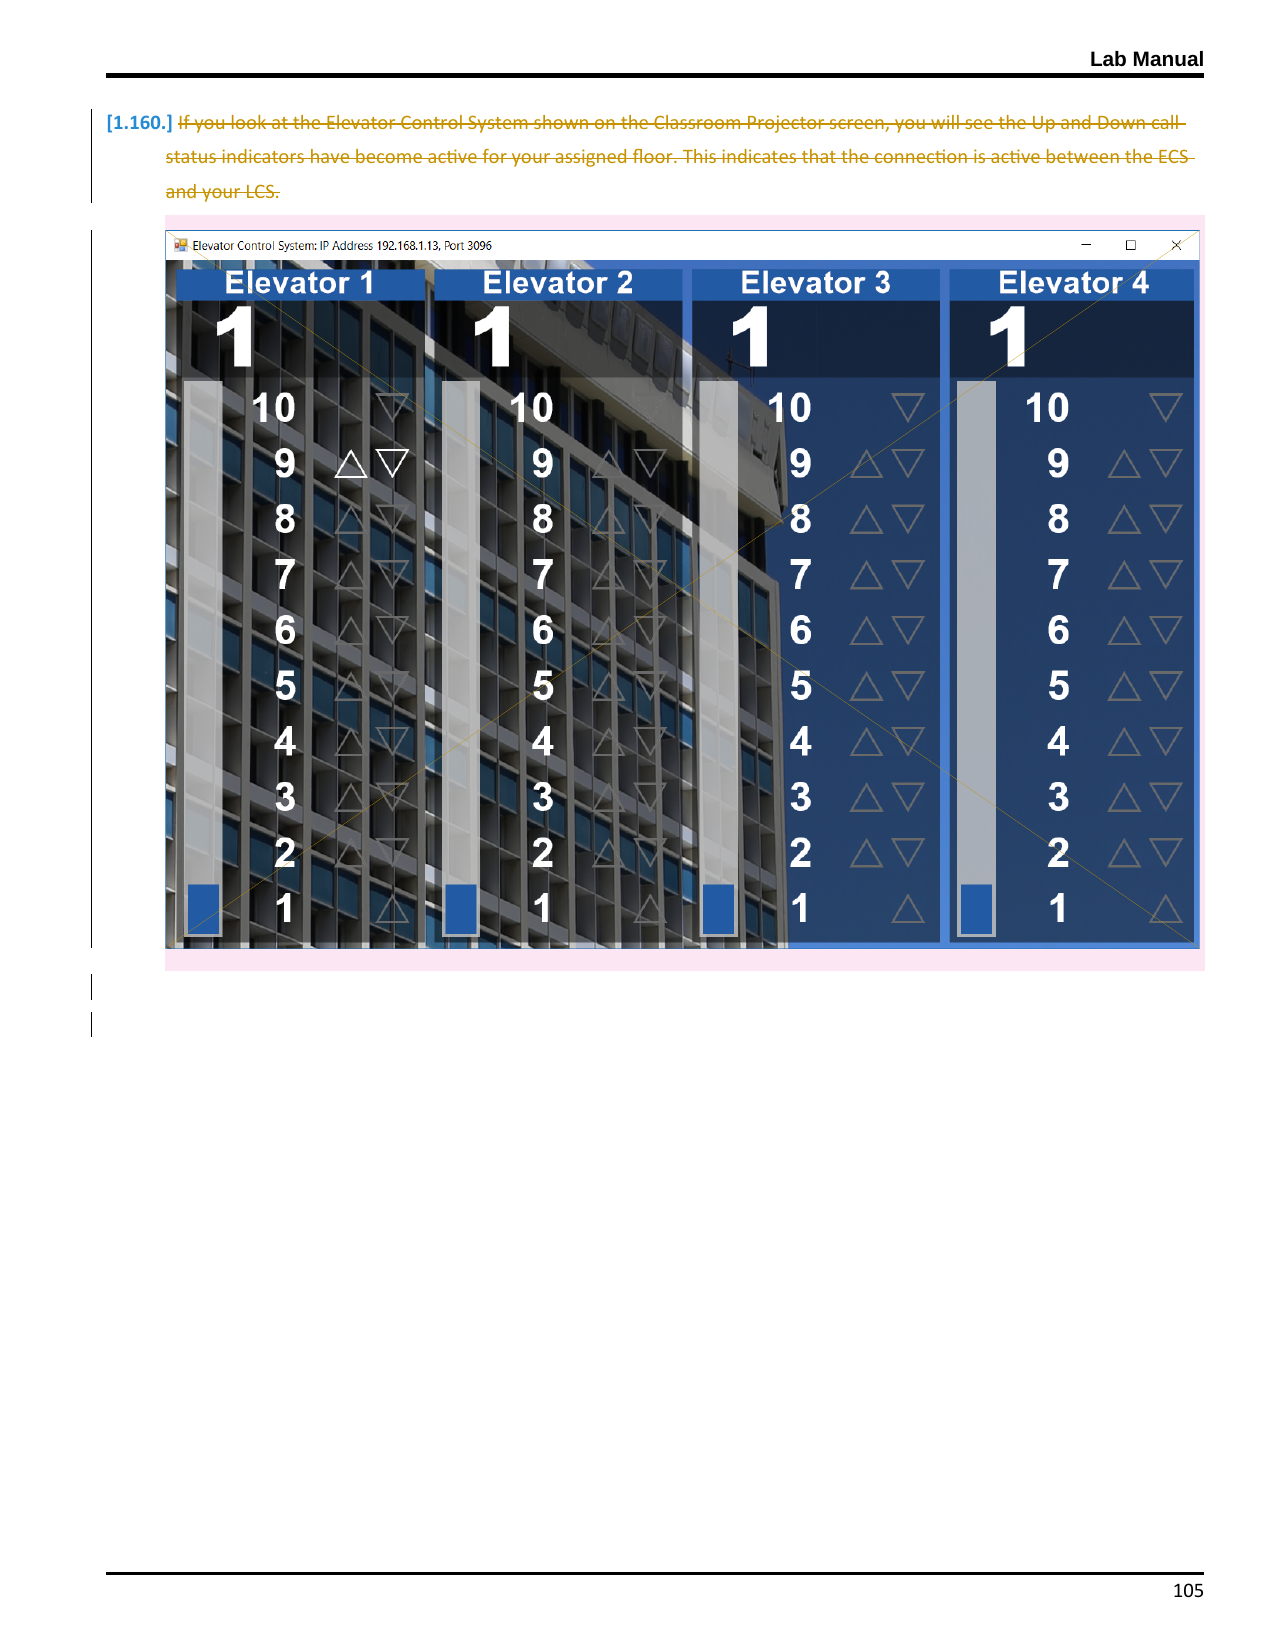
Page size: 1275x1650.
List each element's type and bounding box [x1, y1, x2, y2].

picture [684, 231, 1200, 947]
picture [165, 231, 681, 947]
picture [167, 230, 1198, 588]
picture [166, 590, 1199, 949]
